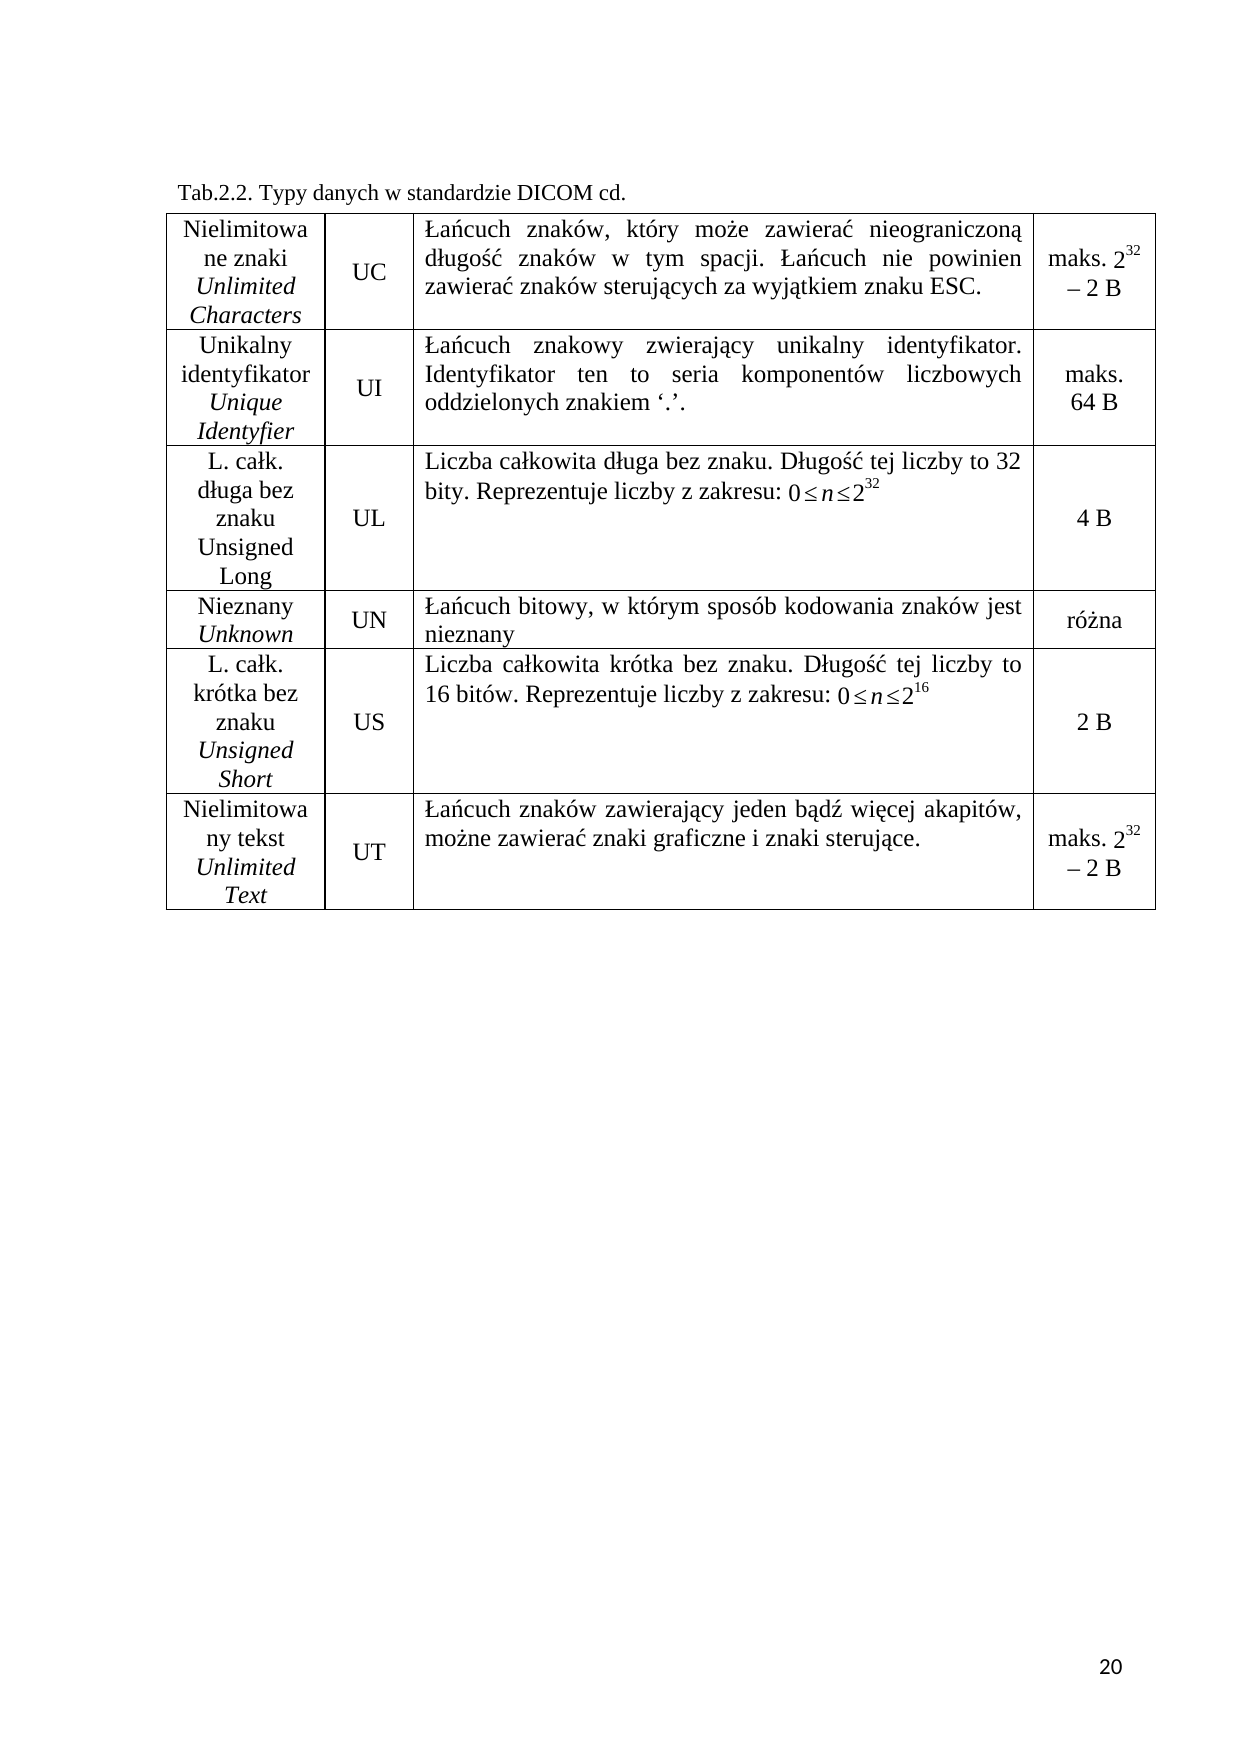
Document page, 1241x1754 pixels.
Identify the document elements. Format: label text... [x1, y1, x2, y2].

table_cell UN [326, 591, 413, 648]
table_cell Łańcuch bitowy, w którym sposób kodowania znaków jest nieznany [414, 591, 1033, 648]
table_cell Unikalny identyfikator Unique Identyfier [167, 330, 324, 445]
table_cell maks. – 2 B [1034, 214, 1155, 329]
table_cell Łańcuch znaków, który może zawierać nieograniczoną długość znaków w tym spacji. Łańcuch nie powinien zawierać znaków sterujących za wyjątkiem znaku ESC. [414, 214, 1033, 329]
table_cell US [326, 649, 413, 793]
table_cell Nielimitowany tekst Unlimited Text [167, 794, 324, 909]
table_cell Nieznany Unknown [167, 591, 324, 648]
table_cell L. całk. długa bez znaku Unsigned Long [167, 446, 324, 590]
table_cell UL [326, 446, 413, 590]
table_cell 4 B [1034, 446, 1155, 590]
table_cell Liczba całkowita długa bez znaku. Długość tej liczby to 32 bity. Reprezentuje liczby z zakresu: [414, 446, 1033, 590]
table_cell UC [326, 214, 413, 329]
table_cell L. całk. krótka bez znaku Unsigned Short [167, 649, 324, 793]
table_cell maks. 64 B [1034, 330, 1155, 445]
table_cell Nielimitowane znaki Unlimited Characters [167, 214, 324, 329]
table_cell Liczba całkowita krótka bez znaku. Długość tej liczby to 16 bitów. Reprezentuje liczby z zakresu: [414, 649, 1033, 793]
table_cell Łańcuch znakowy zwierający unikalny identyfikator. Identyfikator ten to seria komponentów liczbowych oddzielonych znakiem ‘.’. [414, 330, 1033, 445]
table_cell maks. – 2 B [1034, 794, 1155, 909]
table_cell Łańcuch znaków zawierający jeden bądź więcej akapitów, możne zawierać znaki graficzne i znaki sterujące. [414, 794, 1033, 909]
table_cell UT [326, 794, 413, 909]
table_cell 2 B [1034, 649, 1155, 793]
table_header Tab.2.2. Typy danych w standardzie DICOM cd. [166, 171, 1155, 213]
table_cell różna [1034, 591, 1155, 648]
table_cell UI [326, 330, 413, 445]
